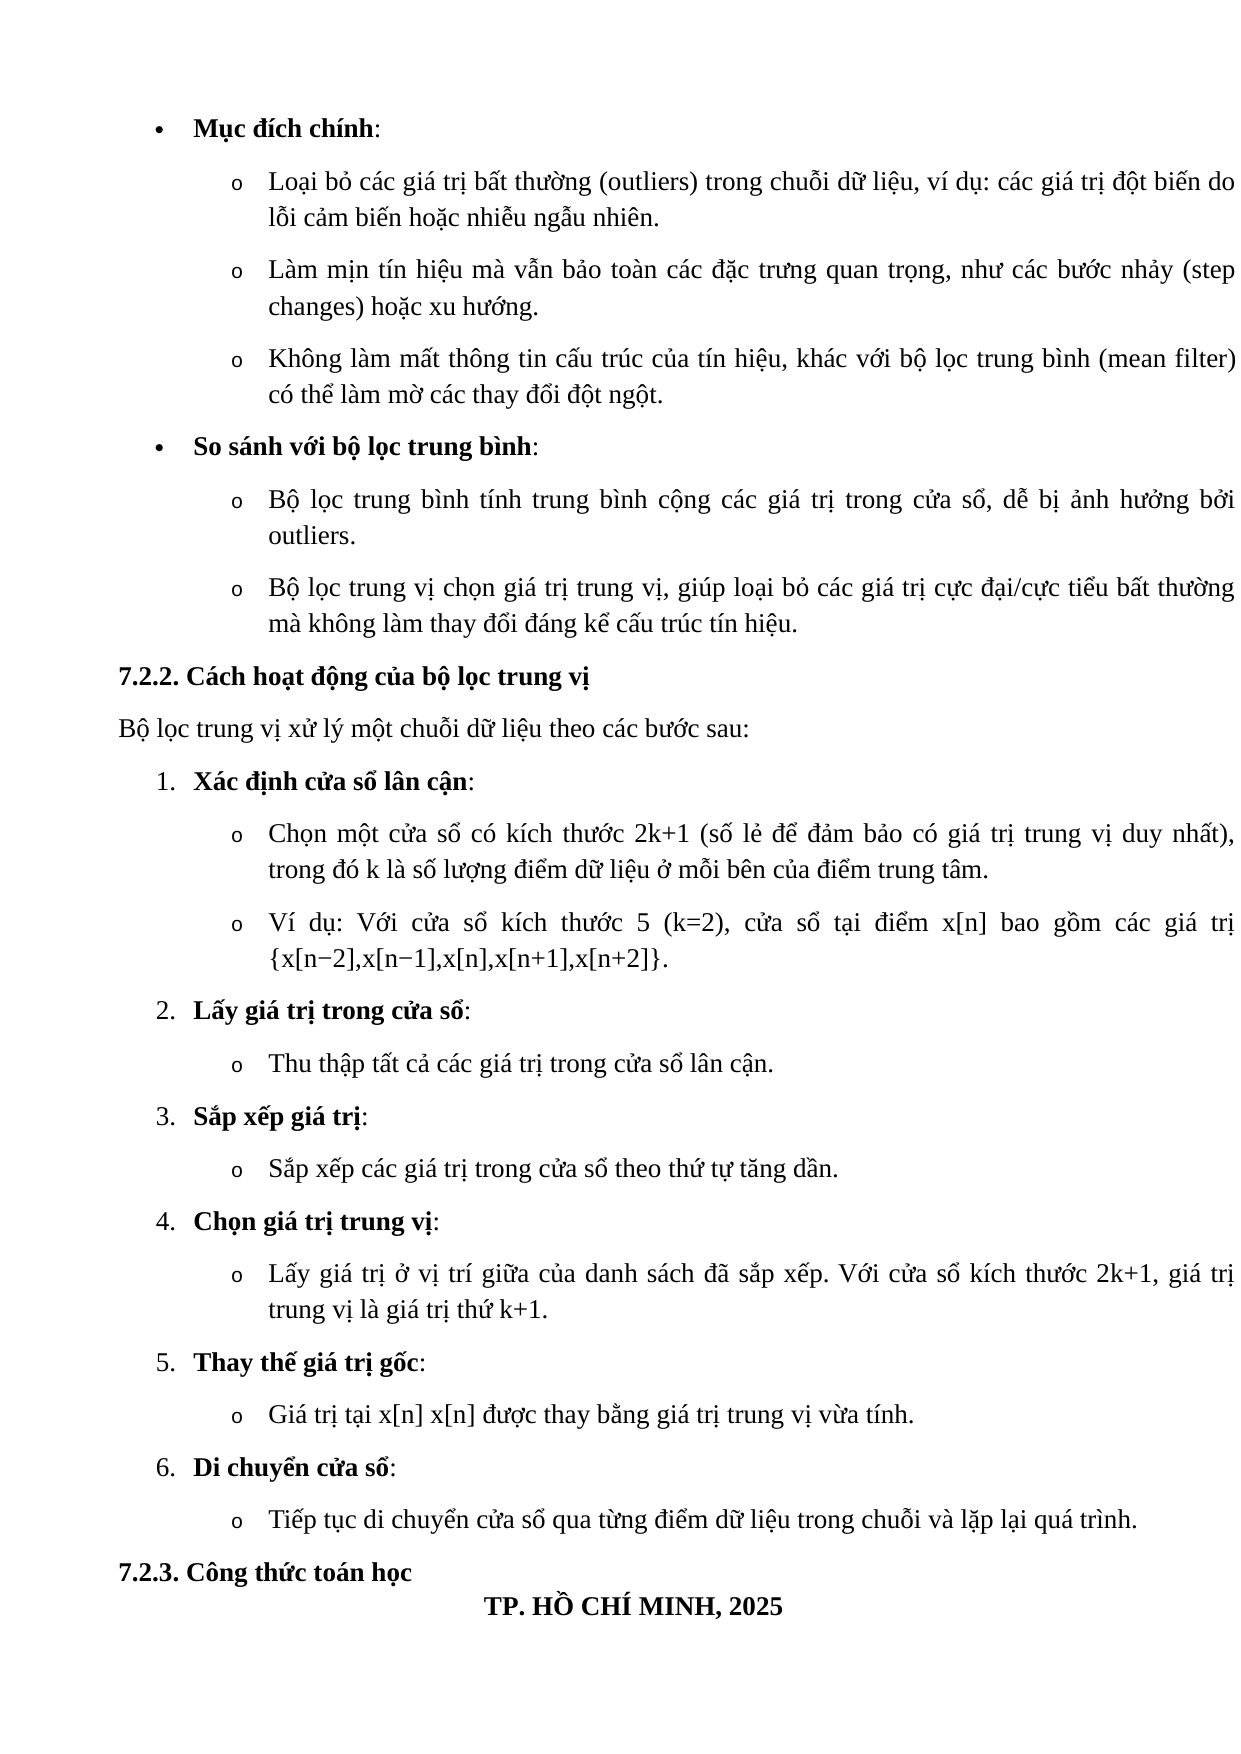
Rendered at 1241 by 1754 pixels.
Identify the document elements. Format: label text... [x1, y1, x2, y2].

list Loại bỏ các giá trị bất thường (outliers) trong chuỗi dữ liệu, ví dụ: các giá trị đột biến do lỗi cảm biến hoặc nhiễu ngẫu nhiên. [231, 165, 1237, 232]
list Di chuyển cửa sổ: [156, 1451, 1237, 1482]
list Bộ lọc trung vị chọn giá trị trung vị, giúp loại bỏ các giá trị cực đại/cực tiểu bất thường mà không làm thay đổi đáng kể cấu trúc tín hiệu. [231, 571, 1237, 639]
list Lấy giá trị trong cửa sổ: [156, 994, 1237, 1025]
list Thu thập tất cả các giá trị trong cửa sổ lân cận. [231, 1047, 1237, 1078]
text 7.2.2. Cách hoạt động của bộ lọc trung vị [118, 660, 1237, 691]
list Xác định cửa sổ lân cận: [156, 765, 1237, 796]
list Chọn một cửa sổ có kích thước 2k+1 (số lẻ để đảm bảo có giá trị trung vị duy nhất), trong đó k là số lượng điểm dữ liệu ở mỗi bên của điểm trung tâm. [231, 817, 1237, 884]
list Không làm mất thông tin cấu trúc của tín hiệu, khác với bộ lọc trung bình (mean filter) có thể làm mờ các thay đổi đột ngột. [231, 342, 1237, 409]
list Thay thế giá trị gốc: [156, 1346, 1237, 1377]
list Bộ lọc trung bình tính trung bình cộng các giá trị trong cửa sổ, dễ bị ảnh hưởng bởi outliers. [231, 483, 1237, 550]
list Mục đích chính: [156, 112, 1237, 144]
list Ví dụ: Với cửa sổ kích thước 5 (k=2), cửa sổ tại điểm x[n] bao gồm các giá trị {x[n−2],x[n−1],x[n],x[n+1],x[n+2]}. [231, 906, 1237, 973]
list So sánh với bộ lọc trung bình: [156, 431, 1237, 462]
list Lấy giá trị ở vị trí giữa của danh sách đã sắp xếp. Với cửa sổ kích thước 2k+1, giá trị trung vị là giá trị thứ k+1. [231, 1257, 1237, 1324]
list Sắp xếp các giá trị trong cửa sổ theo thứ tự tăng dần. [231, 1152, 1237, 1183]
list Sắp xếp giá trị: [156, 1099, 1237, 1131]
text 7.2.3. Công thức toán học [118, 1556, 1237, 1588]
list Tiếp tục di chuyển cửa sổ qua từng điểm dữ liệu trong chuỗi và lặp lại quá trình. [231, 1503, 1237, 1535]
list Chọn giá trị trung vị: [156, 1205, 1237, 1236]
list Làm mịn tín hiệu mà vẫn bảo toàn các đặc trưng quan trọng, như các bước nhảy (step changes) hoặc xu hướng. [231, 253, 1237, 321]
list Giá trị tại x[n] x[n] được thay bằng giá trị trung vị vừa tính. [231, 1398, 1237, 1430]
text Bộ lọc trung vị xử lý một chuỗi dữ liệu theo các bước sau: [118, 712, 1237, 743]
